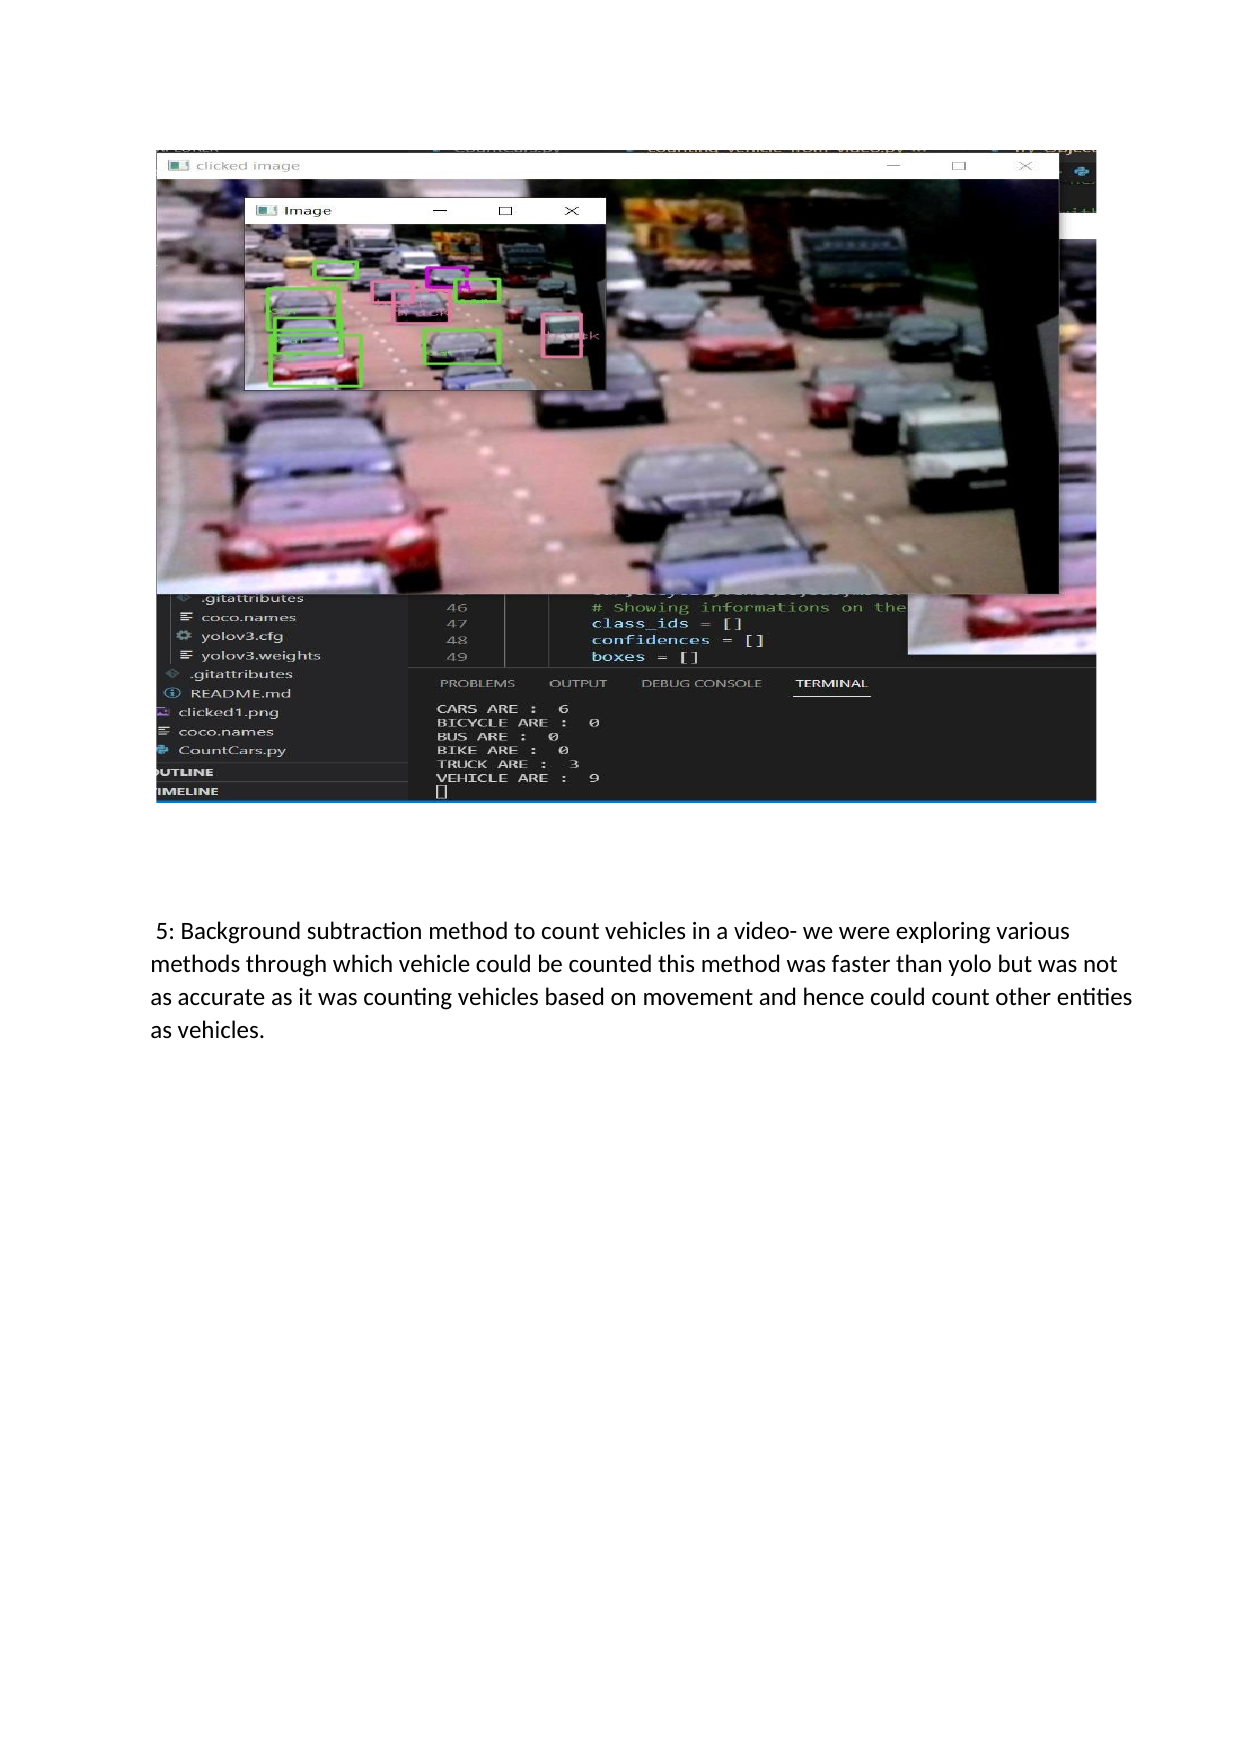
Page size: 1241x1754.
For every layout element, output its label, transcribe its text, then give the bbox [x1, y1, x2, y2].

text 5: Background subtraction method to count vehicles in a video- we were exploring various methods through which vehicle could be counted this method was faster than yolo but was not as accurate as it was counting vehicles based on movement and hence could count other entities as vehicles. [150, 915, 1134, 1044]
picture [156, 150, 1097, 803]
